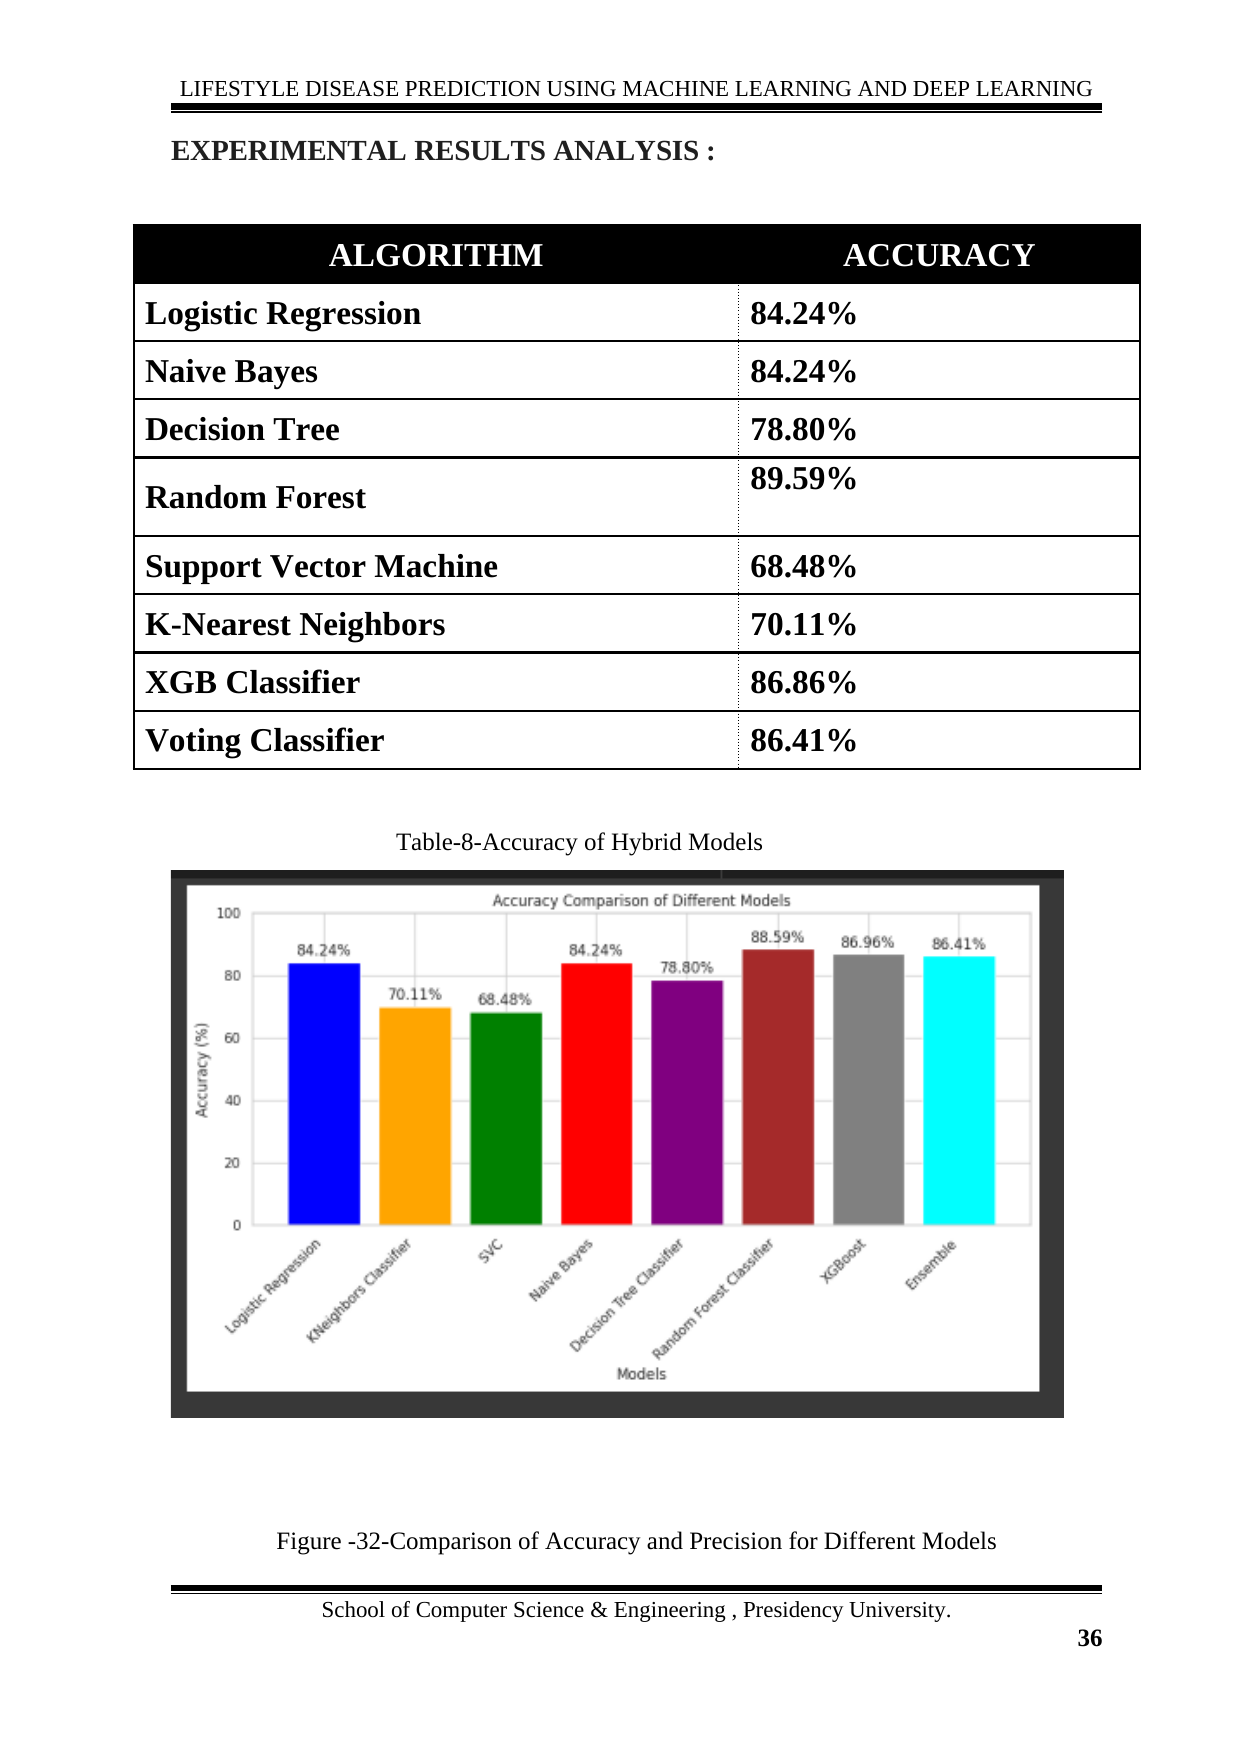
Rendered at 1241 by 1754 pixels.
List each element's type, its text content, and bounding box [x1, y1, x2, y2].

table_cell 84.24% [739, 284, 1139, 340]
picture [170, 870, 1064, 1418]
table_cell Voting Classifier [135, 712, 739, 768]
table_cell 78.80% [739, 400, 1139, 456]
text Figure -32-Comparison of Accuracy and Precision for Different Models [171, 1526, 1102, 1555]
table_cell 84.24% [739, 342, 1139, 398]
table_cell 89.59% [739, 459, 1139, 535]
table_cell Support Vector Machine [135, 537, 739, 593]
table_cell XGB Classifier [135, 654, 739, 709]
table_cell Logistic Regression [135, 284, 739, 340]
table_cell 70.11% [739, 595, 1139, 651]
table_cell 68.48% [739, 537, 1139, 593]
text Table-8-Accuracy of Hybrid Models [171, 827, 1102, 856]
table_cell 86.41% [739, 712, 1139, 768]
table_header ACCURACY [739, 226, 1139, 282]
table_cell 86.86% [739, 654, 1139, 709]
table_cell Naive Bayes [135, 342, 739, 398]
subtitle EXPERIMENTAL RESULTS ANALYSIS : [171, 133, 1102, 166]
table_header ALGORITHM [135, 226, 739, 282]
table_cell Decision Tree [135, 400, 739, 456]
table_cell Random Forest [135, 459, 739, 535]
table_cell K-Nearest Neighbors [135, 595, 739, 651]
